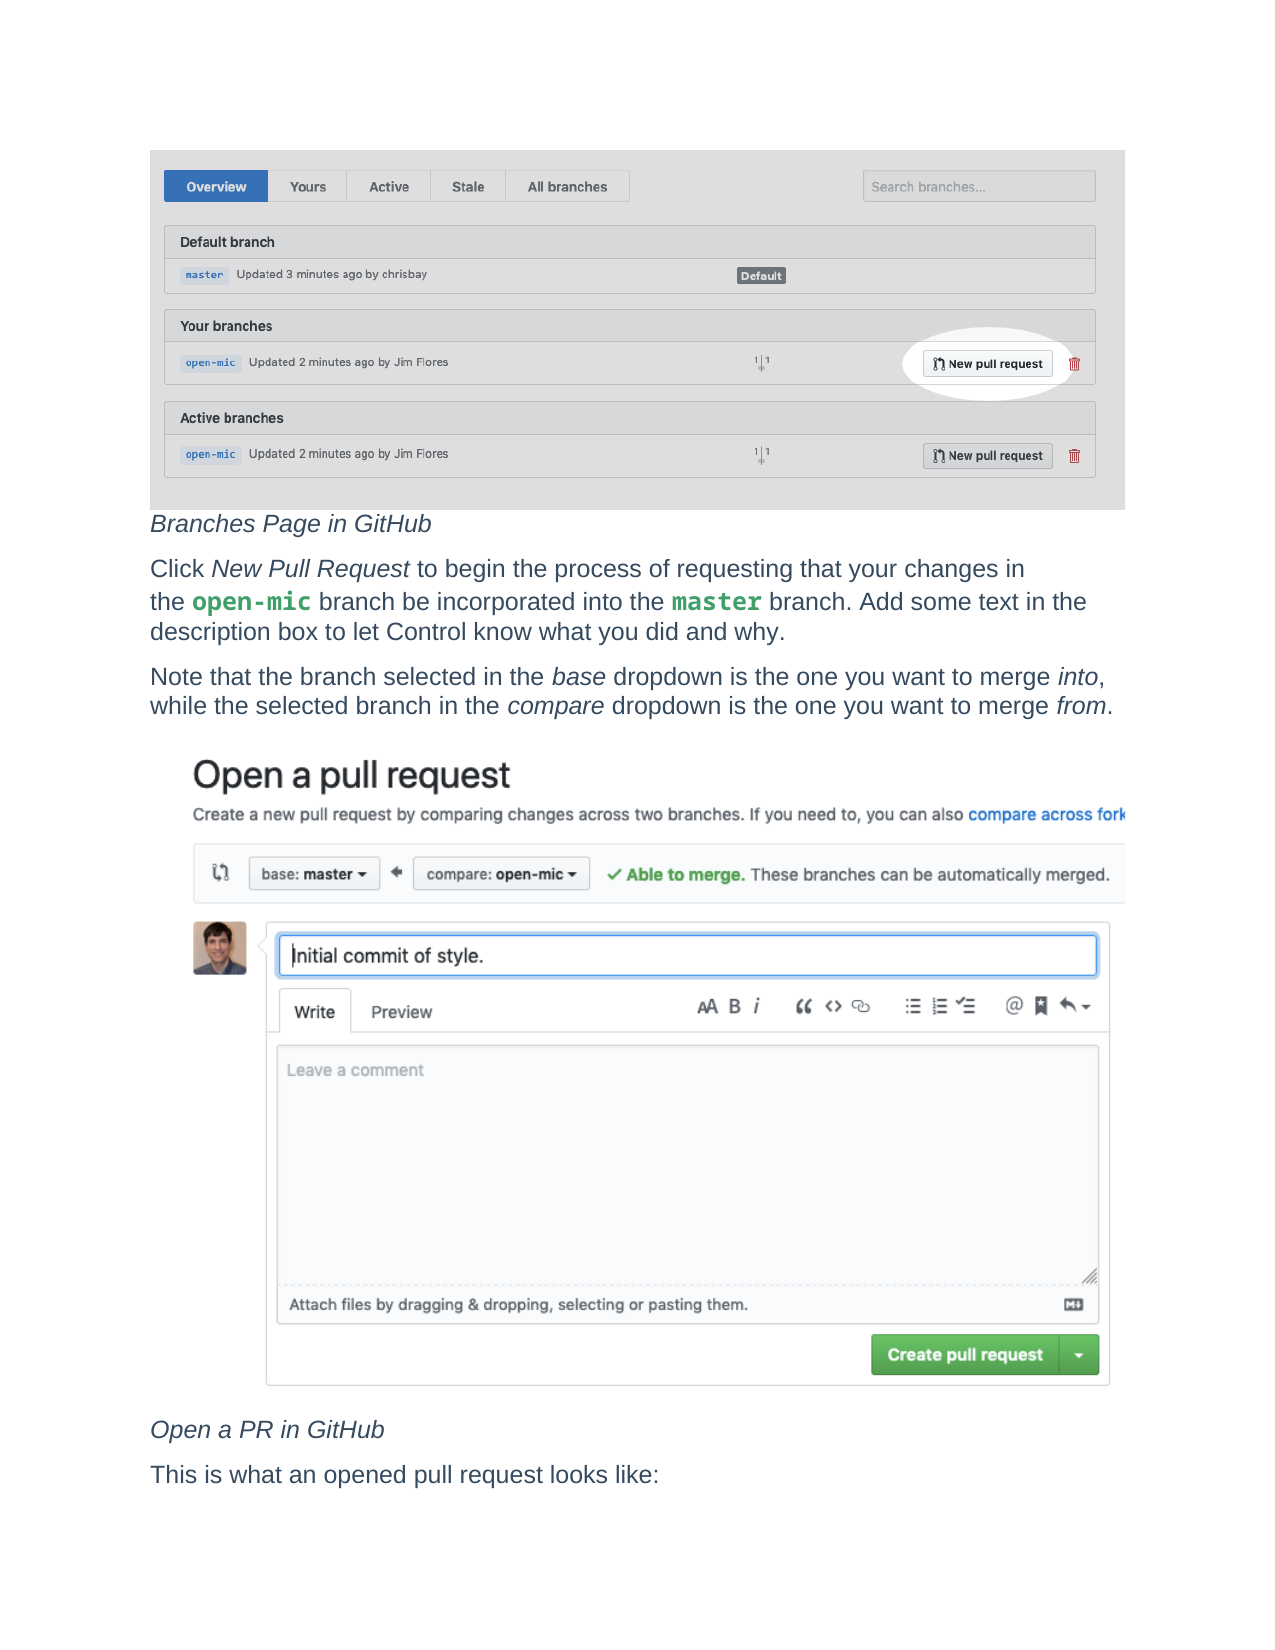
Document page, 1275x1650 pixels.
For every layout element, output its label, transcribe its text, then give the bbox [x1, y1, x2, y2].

picture [150, 150, 1125, 510]
text Branches Page in GitHub [150, 510, 1125, 538]
picture [150, 736, 1125, 1415]
text Click New Pull Request to begin the process of requesting that your changes in the open-mic branch be incorporated into the master branch. Add some text in the description box to let Control know what you did and why. [150, 554, 1125, 646]
text This is what an opened pull request looks like: [150, 1460, 1125, 1489]
text Open a PR in GitHub [150, 1415, 1125, 1444]
text Note that the branch selected in the base dropdown is the one you want to merge into, while the selected branch in the compare dropdown is the one you want to merge from. [150, 662, 1125, 720]
